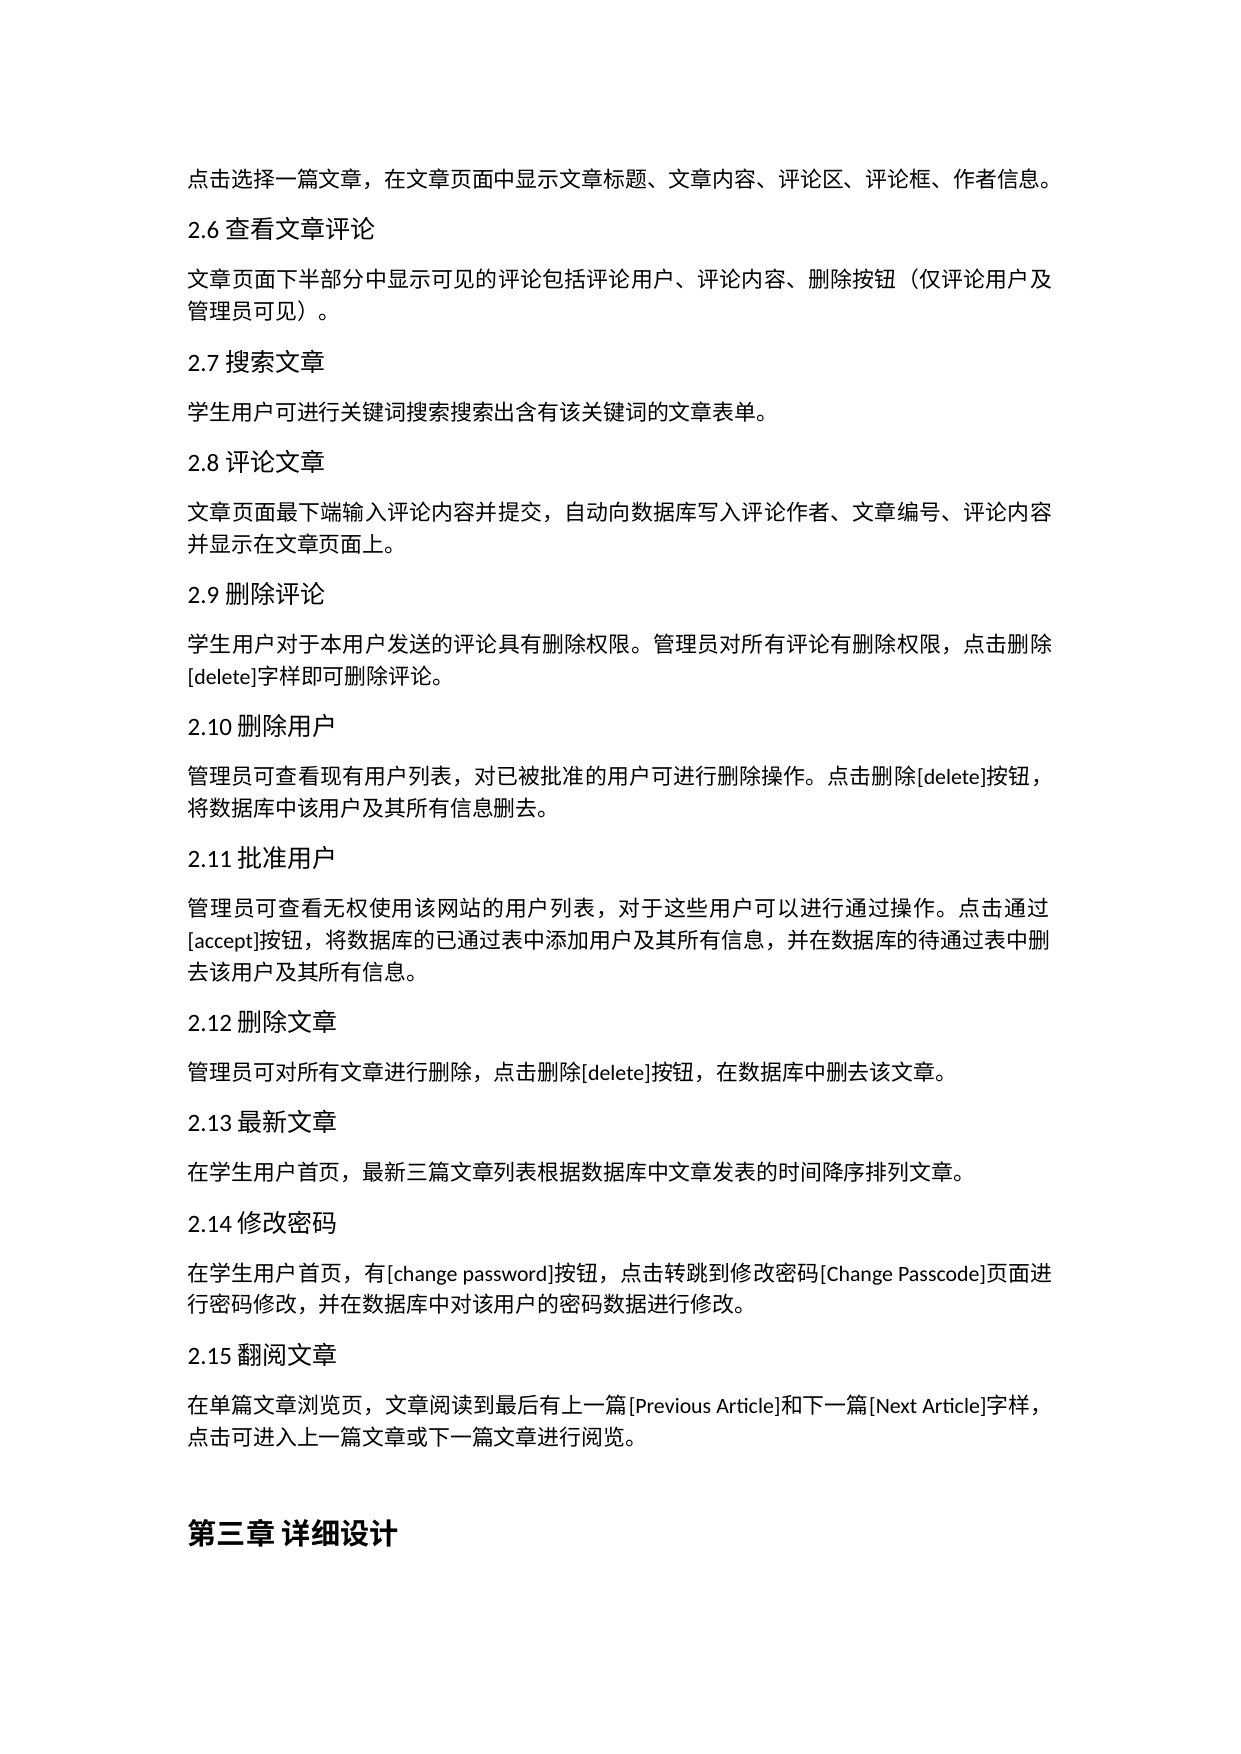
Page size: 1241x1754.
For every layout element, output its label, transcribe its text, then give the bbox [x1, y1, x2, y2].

text 2.8 评论文章 [187, 442, 1053, 479]
text 2.11 批准用户 [187, 839, 1053, 875]
text 2.15 翻阅文章 [187, 1335, 1053, 1372]
text 2.6 查看文章评论 [187, 210, 1053, 246]
text 2.12 删除文章 [187, 1002, 1053, 1039]
text 在学生用户首页，有[change password]按钮，点击转跳到修改密码[Change Passcode]页面进行密码修改，并在数据库中对该用户的密码数据进行修改。 [187, 1256, 1053, 1319]
text 文章页面下半部分中显示可见的评论包括评论用户、评论内容、删除按钮（仅评论用户及管理员可见）。 [187, 262, 1053, 326]
text 在单篇文章浏览页，文章阅读到最后有上一篇[Previous Article]和下一篇[Next Article]字样，点击可进入上一篇文章或下一篇文章进行阅览。 [187, 1388, 1053, 1451]
text 2.7 搜索文章 [187, 342, 1053, 378]
text 2.10 删除用户 [187, 707, 1053, 743]
text 在学生用户首页，最新三篇文章列表根据数据库中文章发表的时间降序排列文章。 [187, 1155, 1053, 1187]
text 2.9 删除评论 [187, 574, 1053, 611]
text 学生用户对于本用户发送的评论具有删除权限。管理员对所有评论有删除权限，点击删除[delete]字样即可删除评论。 [187, 627, 1053, 690]
text 管理员可对所有文章进行删除，点击删除[delete]按钮，在数据库中删去该文章。 [187, 1055, 1053, 1087]
text 学生用户可进行关键词搜索搜索出含有该关键词的文章表单。 [187, 394, 1053, 426]
text 管理员可查看无权使用该网站的用户列表，对于这些用户可以进行通过操作。点击通过[accept]按钮，将数据库的已通过表中添加用户及其所有信息，并在数据库的待通过表中删去该用户及其所有信息。 [187, 891, 1053, 986]
list 详细设计 [187, 1510, 1053, 1553]
text 管理员可查看现有用户列表，对已被批准的用户可进行删除操作。点击删除[delete]按钮，将数据库中该用户及其所有信息删去。 [187, 759, 1053, 822]
text 点击选择一篇文章，在文章页面中显示文章标题、文章内容、评论区、评论框、作者信息。 [187, 162, 1053, 194]
text 2.13 最新文章 [187, 1103, 1053, 1139]
text 2.14 修改密码 [187, 1203, 1053, 1239]
text 文章页面最下端输入评论内容并提交，自动向数据库写入评论作者、文章编号、评论内容并显示在文章页面上。 [187, 495, 1053, 558]
